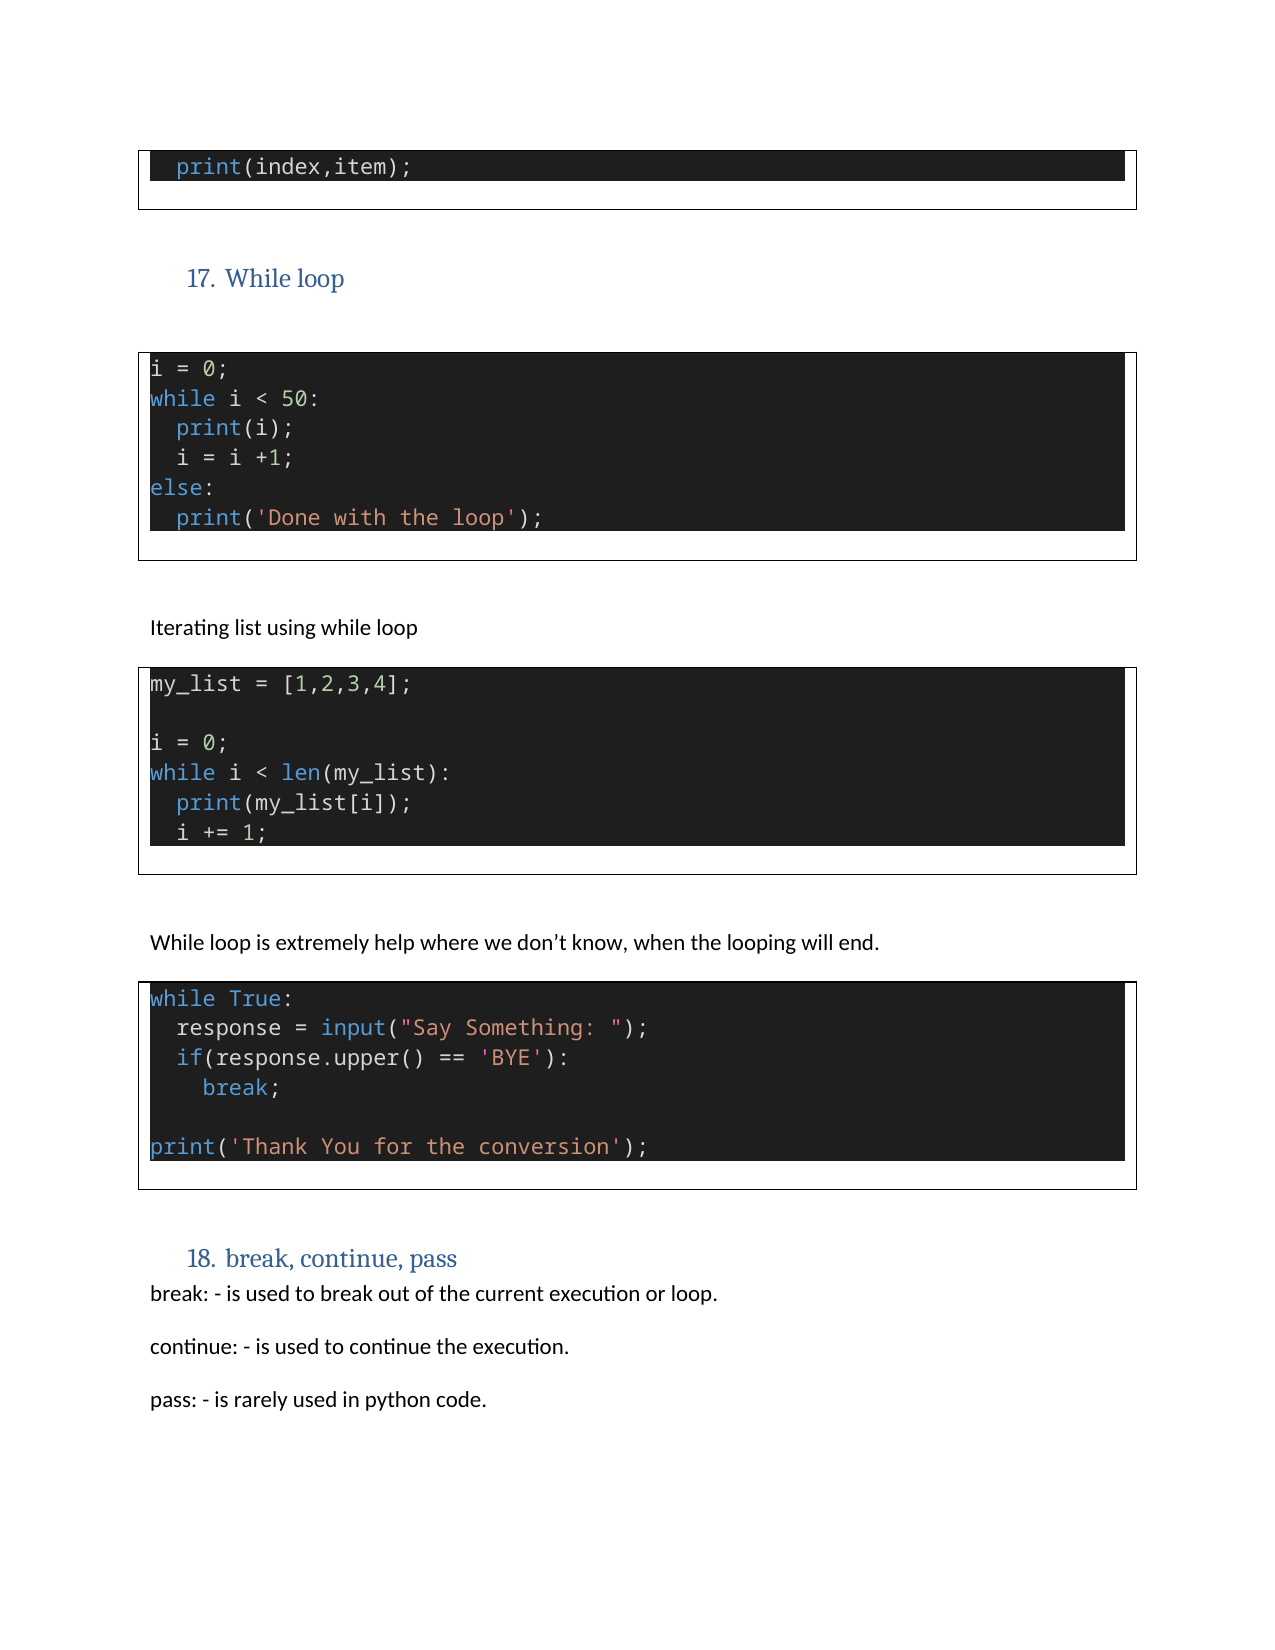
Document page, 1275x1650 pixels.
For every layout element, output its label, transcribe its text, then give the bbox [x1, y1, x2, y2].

table_header for index, item in enumerate('Chiranjit'): print(index,item); [139, 151, 1136, 209]
table_header i = 0; while i < 50: print(i); i = i +1; else: print('Done with the loop'); [139, 353, 1136, 559]
text While loop is extremely help where we don’t know, when the looping will end. [150, 928, 1125, 956]
text Iterating list using while loop [150, 613, 1125, 642]
text break: - is used to break out of the current execution or loop. [150, 1279, 1125, 1307]
table_header while True: response = input("Say Something: "); if(response.upper() == 'BYE'): break; print('Thank You for the conversion'); [139, 983, 1136, 1189]
table_header my_list = [1,2,3,4]; i = 0; while i < len(my_list): print(my_list[i]); i += 1; [139, 668, 1136, 874]
text pass: - is rarely used in python code. [150, 1385, 1125, 1413]
subtitle While loop [187, 263, 1125, 294]
subtitle break, continue, pass [187, 1243, 1125, 1274]
text continue: - is used to continue the execution. [150, 1332, 1125, 1360]
